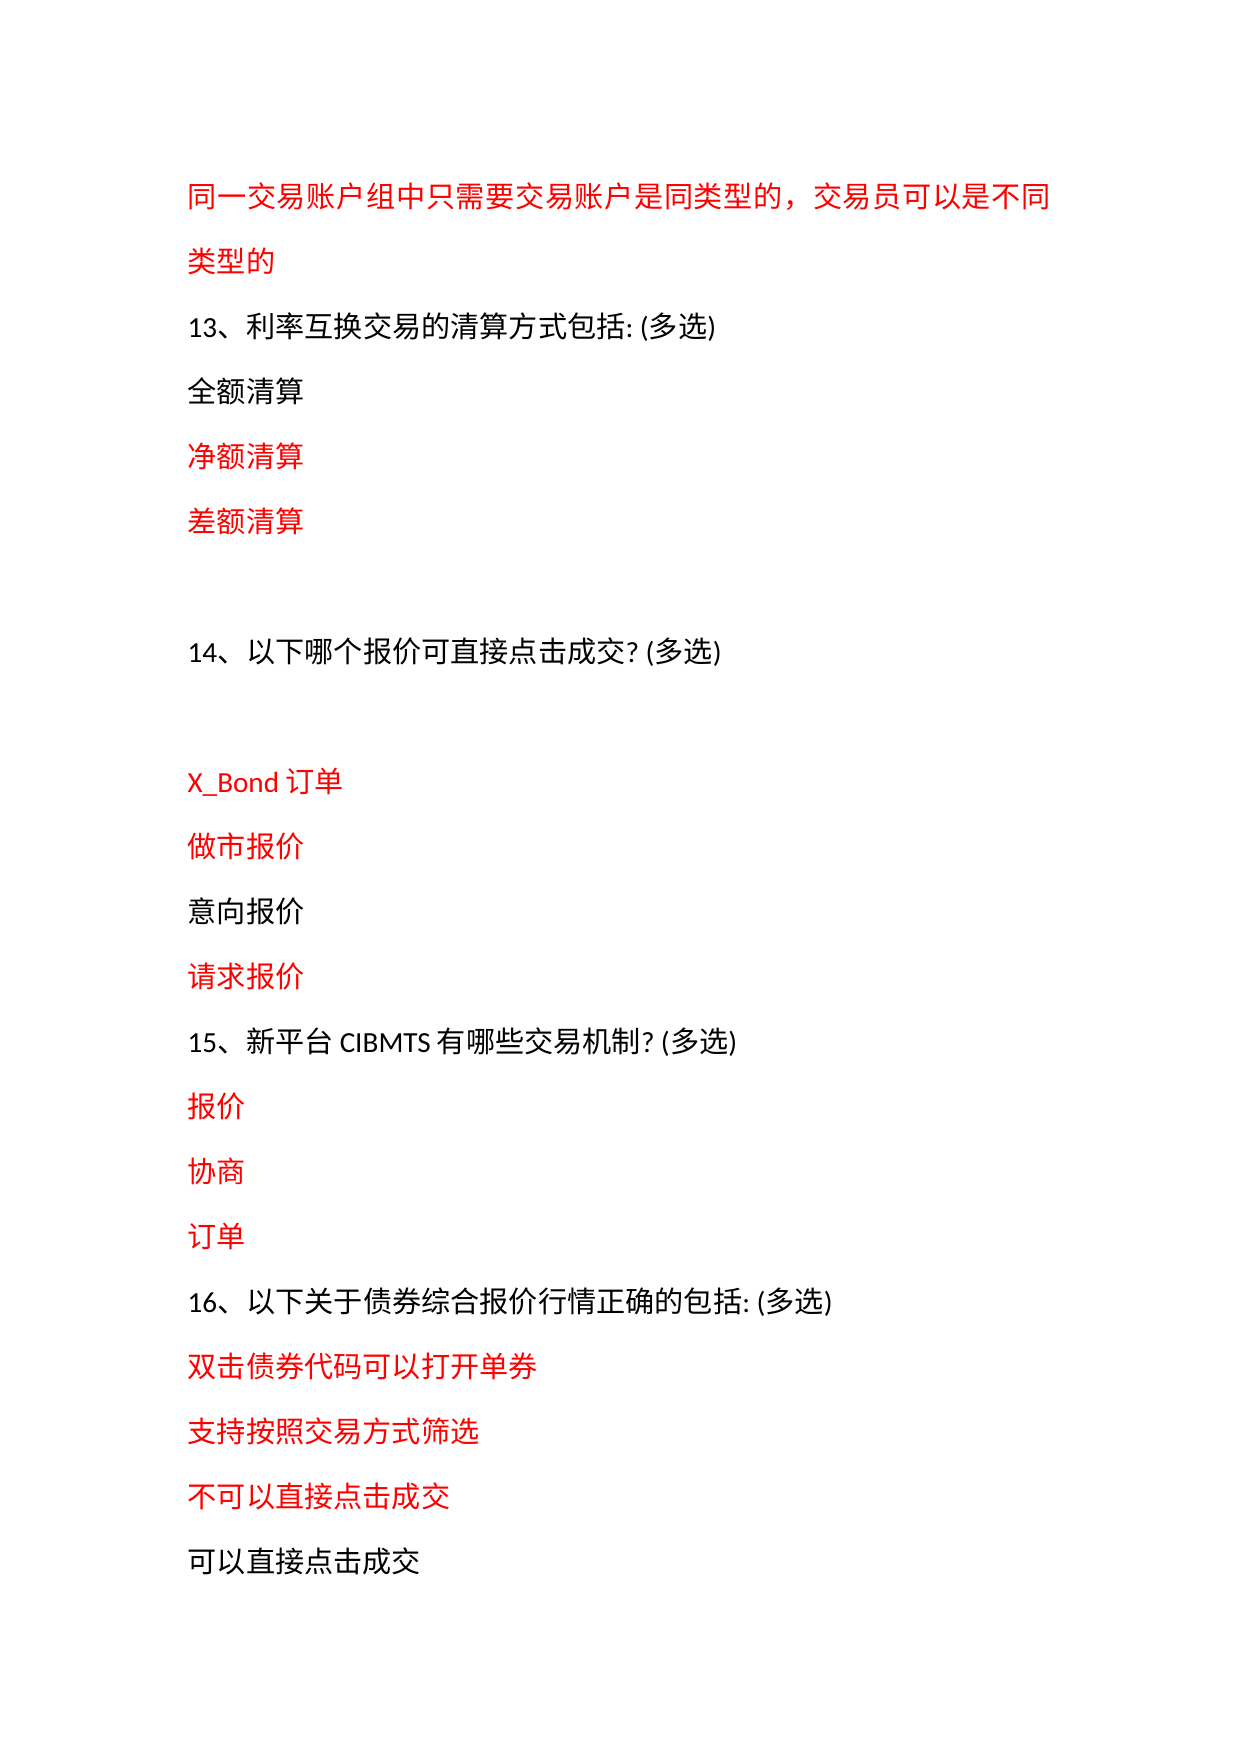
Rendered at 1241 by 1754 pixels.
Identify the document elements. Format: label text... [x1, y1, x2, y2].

text 订单 [187, 1202, 1053, 1267]
list 以下关于债券综合报价行情正确的包括: (多选) [187, 1267, 1053, 1332]
text 双击债券代码可以打开单券 [187, 1332, 1053, 1397]
text 13、利率互换交易的清算方式包括: (多选) [187, 292, 1053, 357]
text 不可以直接点击成交 [187, 1462, 1053, 1527]
text 支持按照交易方式筛选 [187, 1397, 1053, 1462]
text 差额清算 [187, 487, 1053, 552]
text 14、以下哪个报价可直接点击成交? (多选) [187, 617, 1053, 682]
text X_Bond订单 [187, 747, 1053, 812]
text 意向报价 [187, 877, 1053, 942]
text 做市报价 [187, 812, 1053, 877]
text 请求报价 [187, 942, 1053, 1007]
text 可以直接点击成交 [187, 1527, 1053, 1592]
text 15、新平台CIBMTS有哪些交易机制? (多选) [187, 1007, 1053, 1072]
text 同一交易账户组中只需要交易账户是同类型的，交易员可以是不同类型的 [187, 162, 1053, 292]
text 全额清算 [187, 357, 1053, 422]
text 协商 [187, 1137, 1053, 1202]
text 报价 [187, 1072, 1053, 1137]
text 净额清算 [187, 422, 1053, 487]
